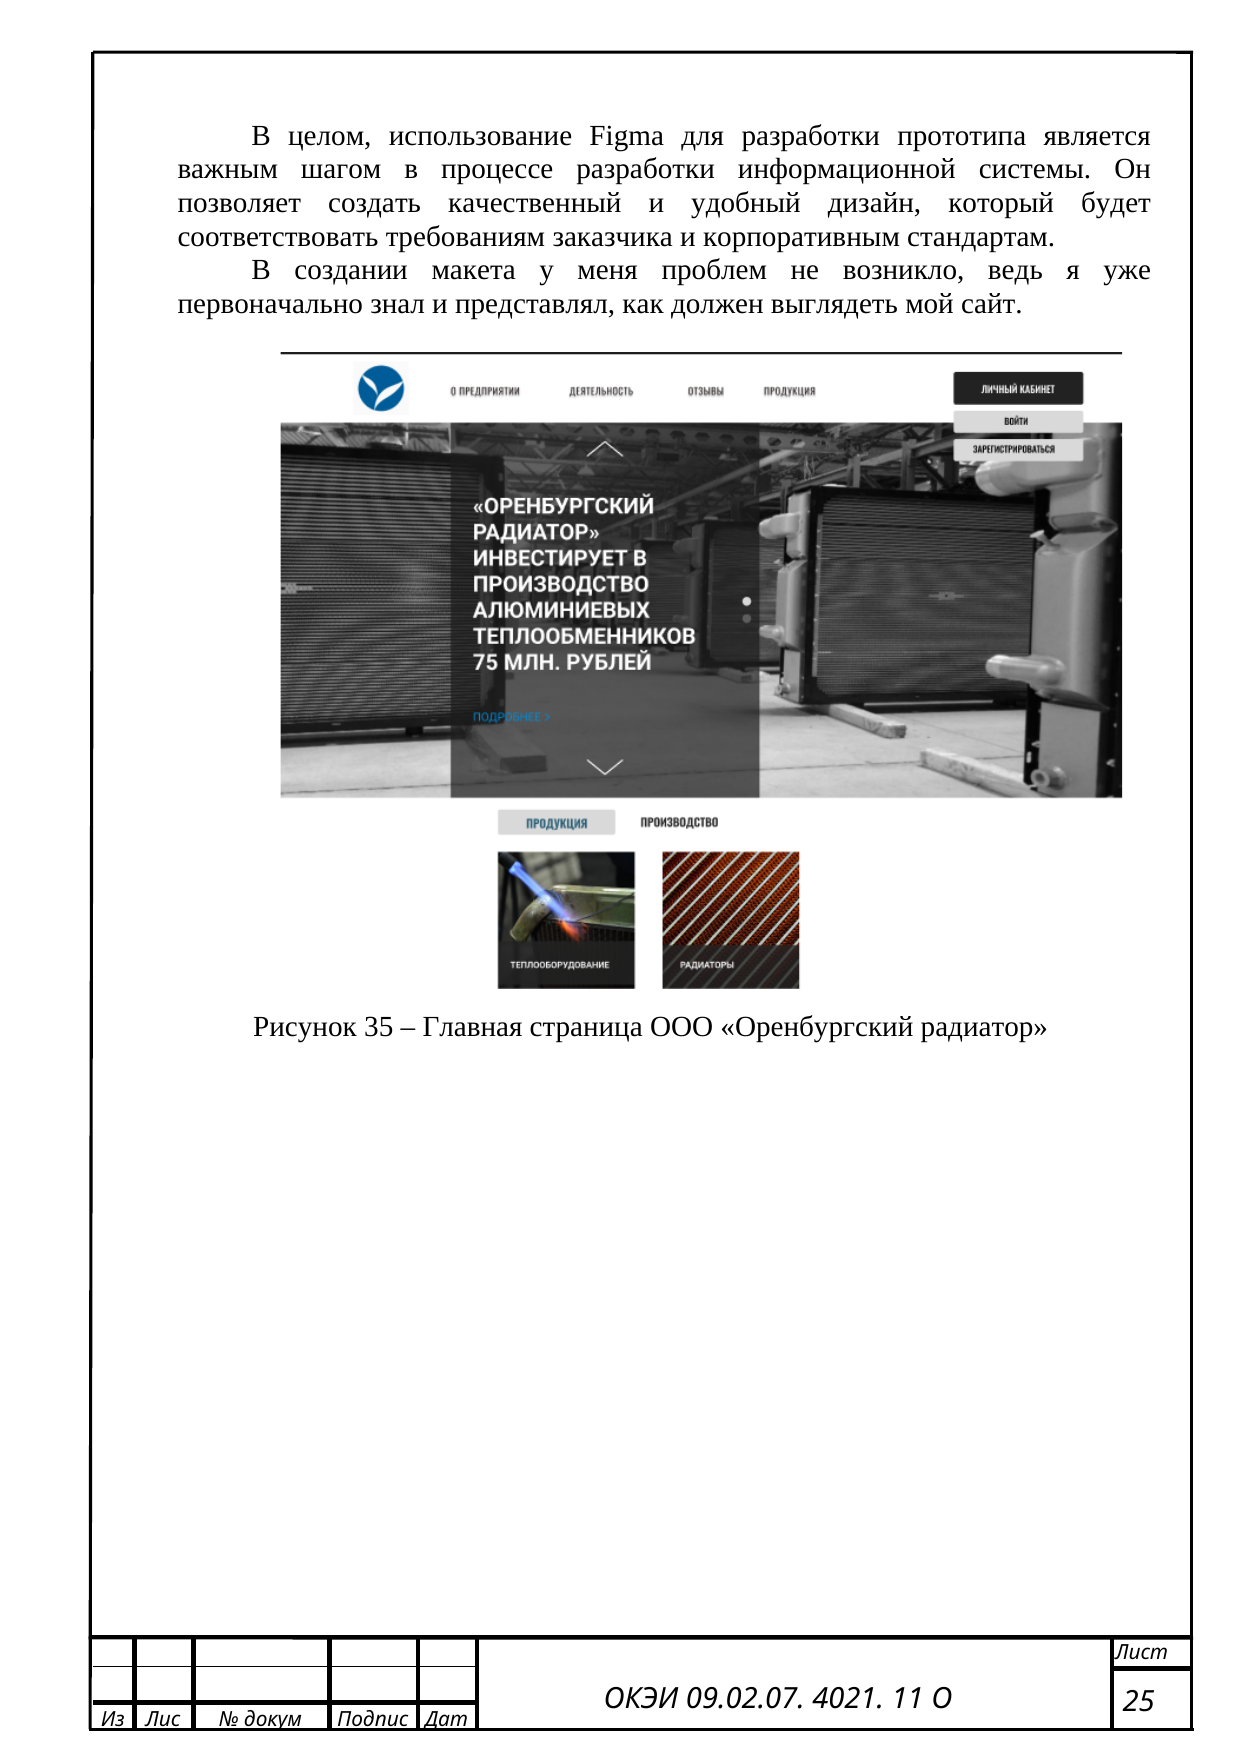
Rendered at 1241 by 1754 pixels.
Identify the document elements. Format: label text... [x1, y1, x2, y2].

picture [280, 352, 1123, 1009]
text В создании макета у меня проблем не возникло, ведь я уже первоначально знал и представлял, как должен выглядеть мой сайт. [177, 252, 1152, 319]
text В целом, использование Figma для разработки прототипа является важным шагом в процессе разработки информационной системы. Он позволяет создать качественный и удобный дизайн, который будет соответствовать требованиям заказчика и корпоративным стандартам. [177, 118, 1152, 252]
